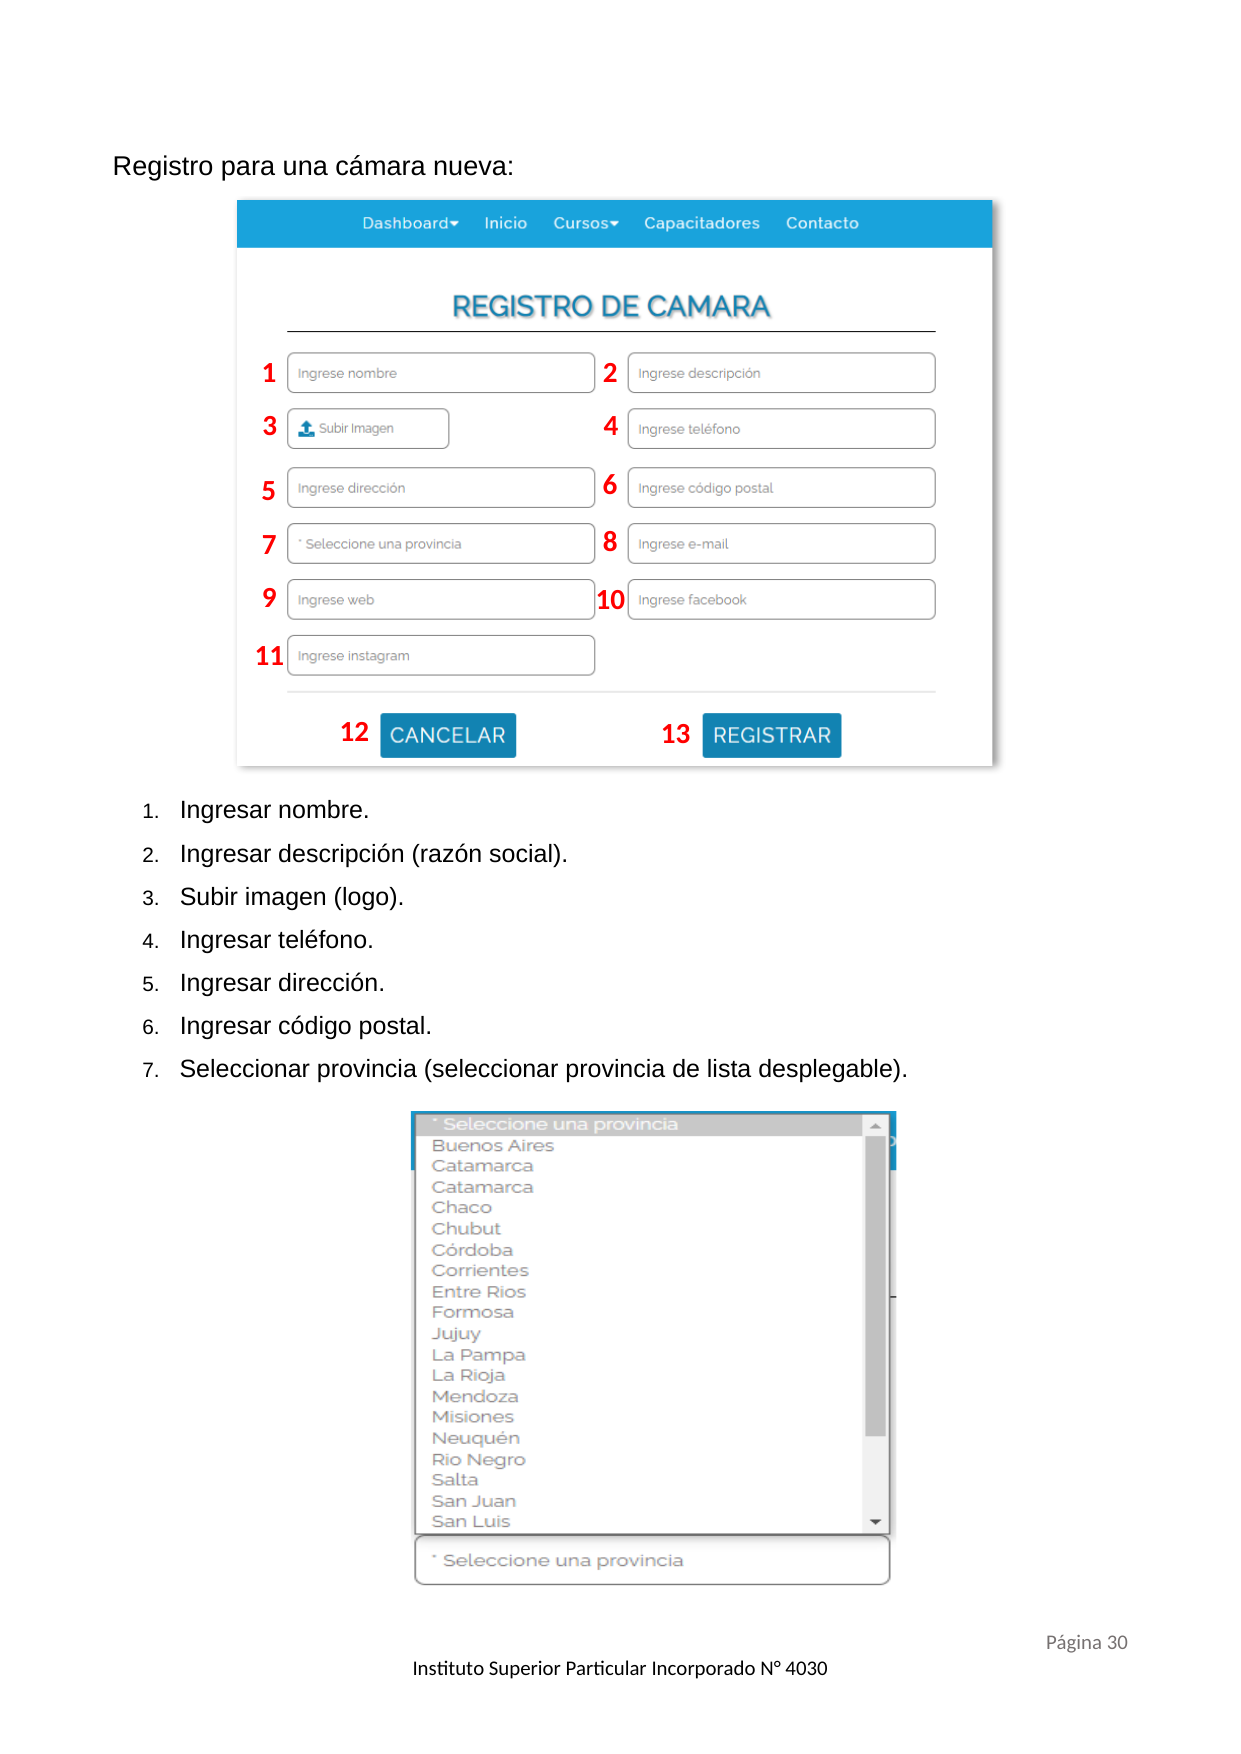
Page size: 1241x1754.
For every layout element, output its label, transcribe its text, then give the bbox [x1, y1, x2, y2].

list Ingresar descripción (razón social). [142, 838, 1128, 867]
list Ingresar nombre. [142, 795, 1128, 824]
picture [237, 200, 993, 766]
subtitle Registro para una cámara nueva: [112, 150, 1128, 181]
list Subir imagen (logo). [142, 882, 1128, 910]
picture [410, 1111, 897, 1589]
list Seleccionar provincia (seleccionar provincia de lista desplegable). [142, 1054, 1128, 1083]
list Ingresar teléfono. [142, 925, 1128, 953]
list Ingresar código postal. [142, 1011, 1128, 1040]
list Ingresar dirección. [142, 968, 1128, 997]
